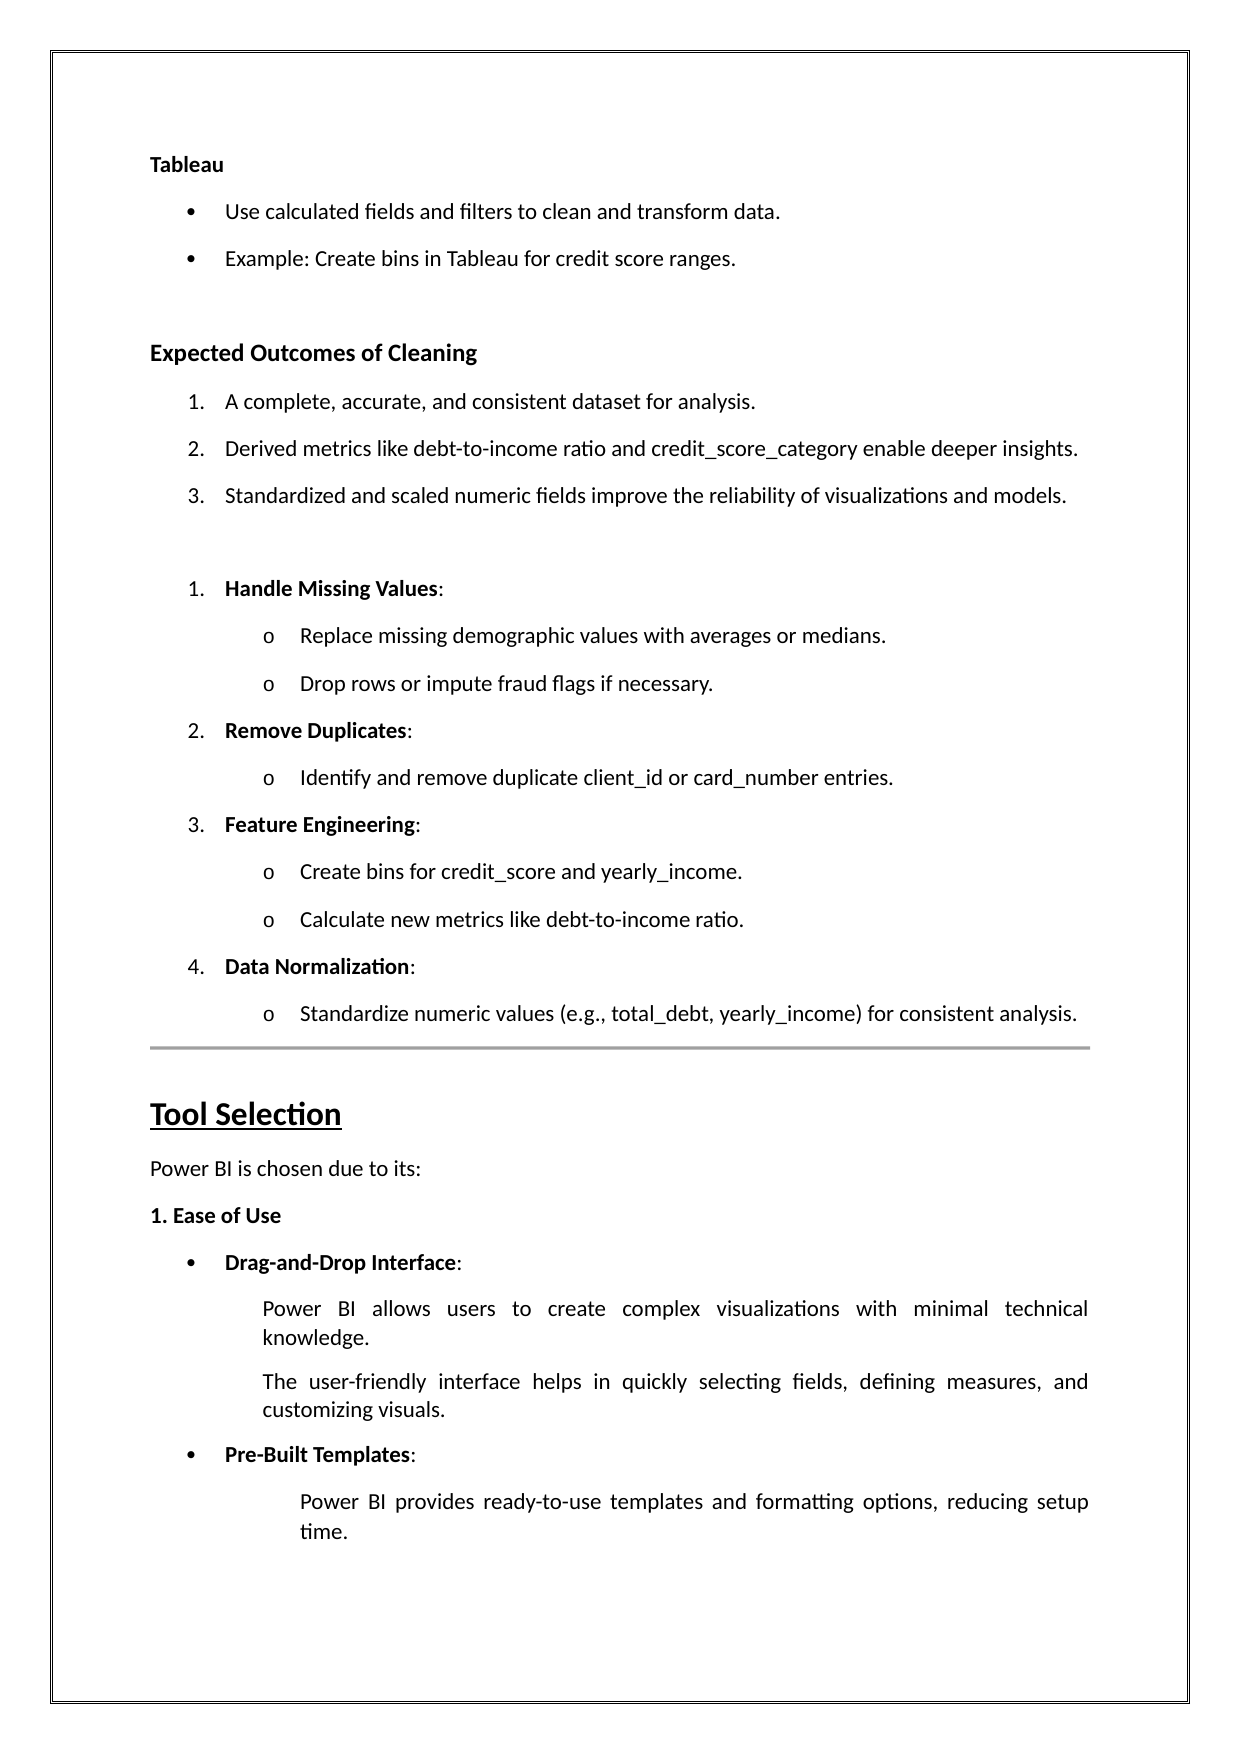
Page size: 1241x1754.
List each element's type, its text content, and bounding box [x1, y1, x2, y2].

list Handle Missing Values: [187, 574, 1090, 603]
list Replace missing demographic values with averages or medians. [262, 621, 1090, 650]
list Standardized and scaled numeric fields improve the reliability of visualizations and models. [187, 481, 1090, 509]
list Remove Duplicates: [187, 716, 1090, 744]
text The user-friendly interface helps in quickly selecting fields, defining measures, and customizing visuals. [262, 1367, 1090, 1423]
list Derived metrics like debt-to-income ratio and credit_score_category enable deeper insights. [187, 434, 1090, 462]
list Use calculated fields and filters to clean and transform data. [187, 197, 1090, 225]
list Pre-Built Templates: [187, 1440, 1090, 1468]
text 1. Ease of Use [150, 1201, 1090, 1229]
text Tool Selection [150, 1093, 1090, 1134]
list Standardize numeric values (e.g., total_debt, yearly_income) for consistent analysis. [262, 999, 1090, 1028]
list Drop rows or impute fraud flags if necessary. [262, 669, 1090, 697]
list Feature Engineering: [187, 811, 1090, 838]
list Drag-and-Drop Interface: [187, 1248, 1090, 1276]
list Example: Create bins in Tableau for credit score ranges. [187, 244, 1090, 272]
list A complete, accurate, and consistent dataset for analysis. [187, 387, 1090, 415]
text Power BI is chosen due to its: [150, 1154, 1090, 1182]
text Expected Outcomes of Cleaning [150, 337, 1090, 368]
list Create bins for credit_score and yearly_income. [262, 857, 1090, 886]
list Data Normalization: [187, 952, 1090, 980]
text Power BI provides ready-to-use templates and formatting options, reducing setup time. [300, 1487, 1090, 1545]
list Identify and remove duplicate client_id or card_number entries. [262, 763, 1090, 792]
list Calculate new metrics like debt-to-income ratio. [262, 905, 1090, 933]
text Power BI allows users to create complex visualizations with minimal technical knowledge. [262, 1294, 1090, 1351]
text Tableau [150, 150, 1090, 178]
